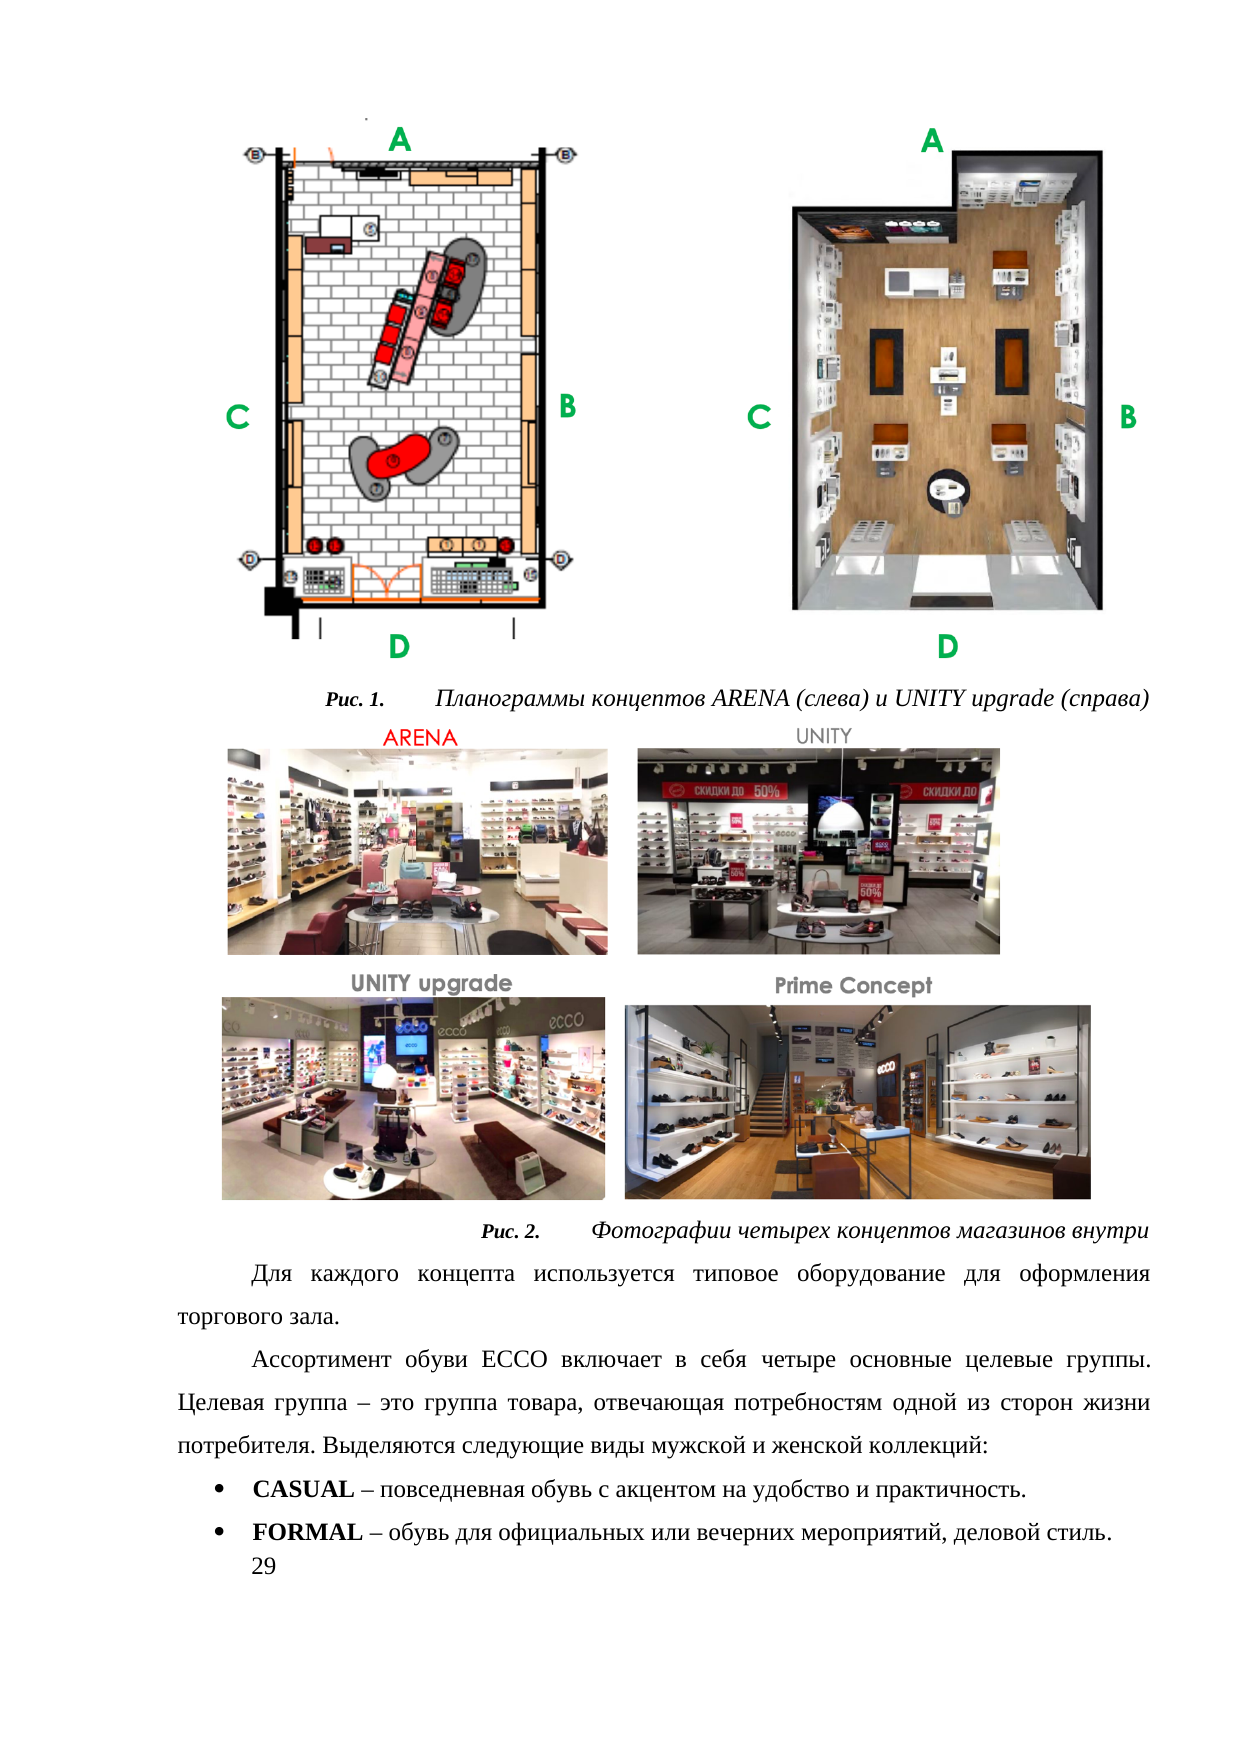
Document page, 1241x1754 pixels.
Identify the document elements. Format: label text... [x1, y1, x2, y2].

picture [177, 118, 1152, 669]
text Планограммы концептов ARENA (слева) и UNITY upgrade (справа) [215, 683, 1152, 712]
text Фотографии четырех концептов магазинов внутри [215, 1215, 1152, 1244]
text Для каждого концепта используется типовое оборудование для оформления торгового зала. [177, 1258, 1152, 1330]
picture [214, 969, 1099, 1201]
list FORMAL – обувь для официальных или вечерних мероприятий, деловой стиль. [215, 1517, 1152, 1546]
text Ассортимент обуви ECCO включает в себя четыре основные целевые группы. Целевая группа – это группа товара, отвечающая потребностям одной из сторон жизни потребителя. Выделяются следующие виды мужской и женской коллекций: [177, 1344, 1152, 1459]
picture [214, 726, 1023, 955]
list CASUAL – повседневная обувь с акцентом на удобство и практичность. [215, 1474, 1152, 1502]
